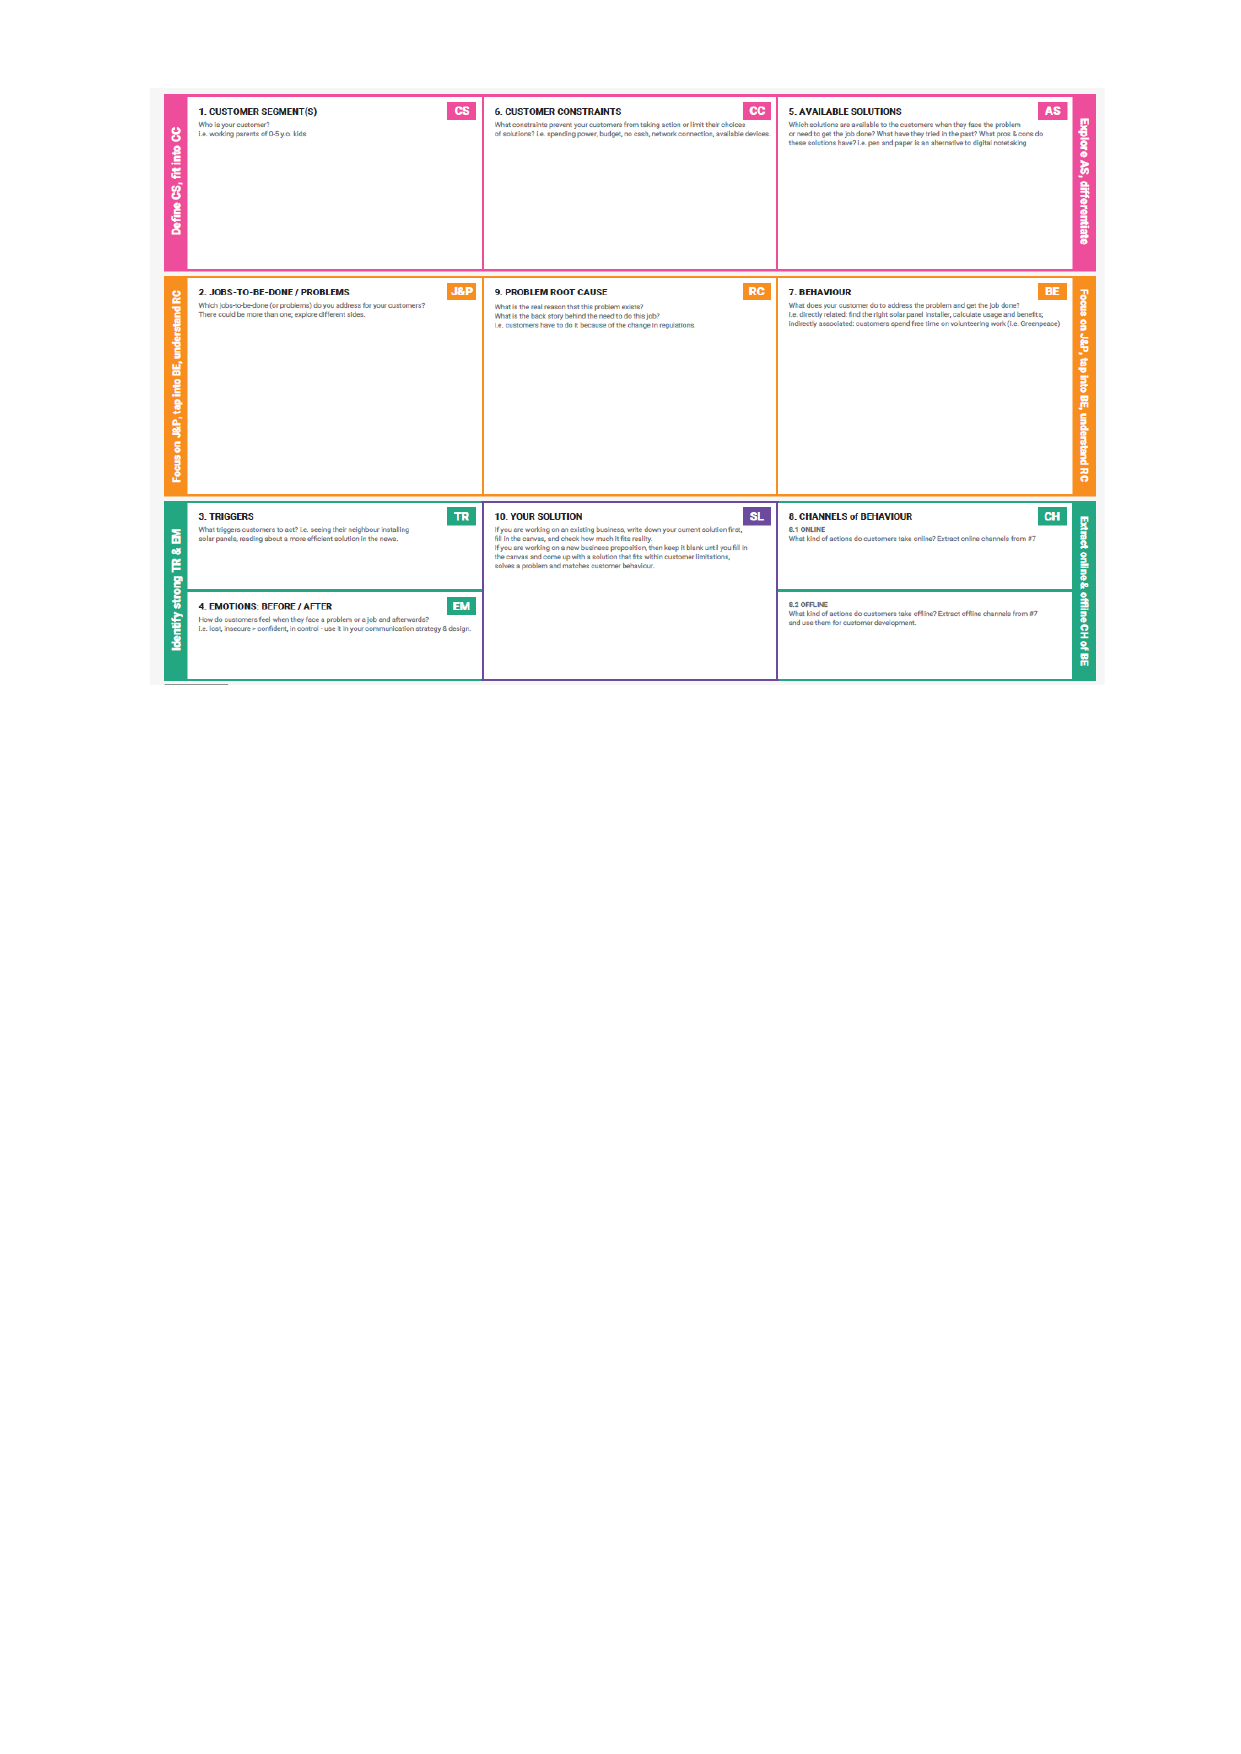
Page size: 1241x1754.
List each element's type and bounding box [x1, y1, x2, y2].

picture [150, 88, 1105, 685]
